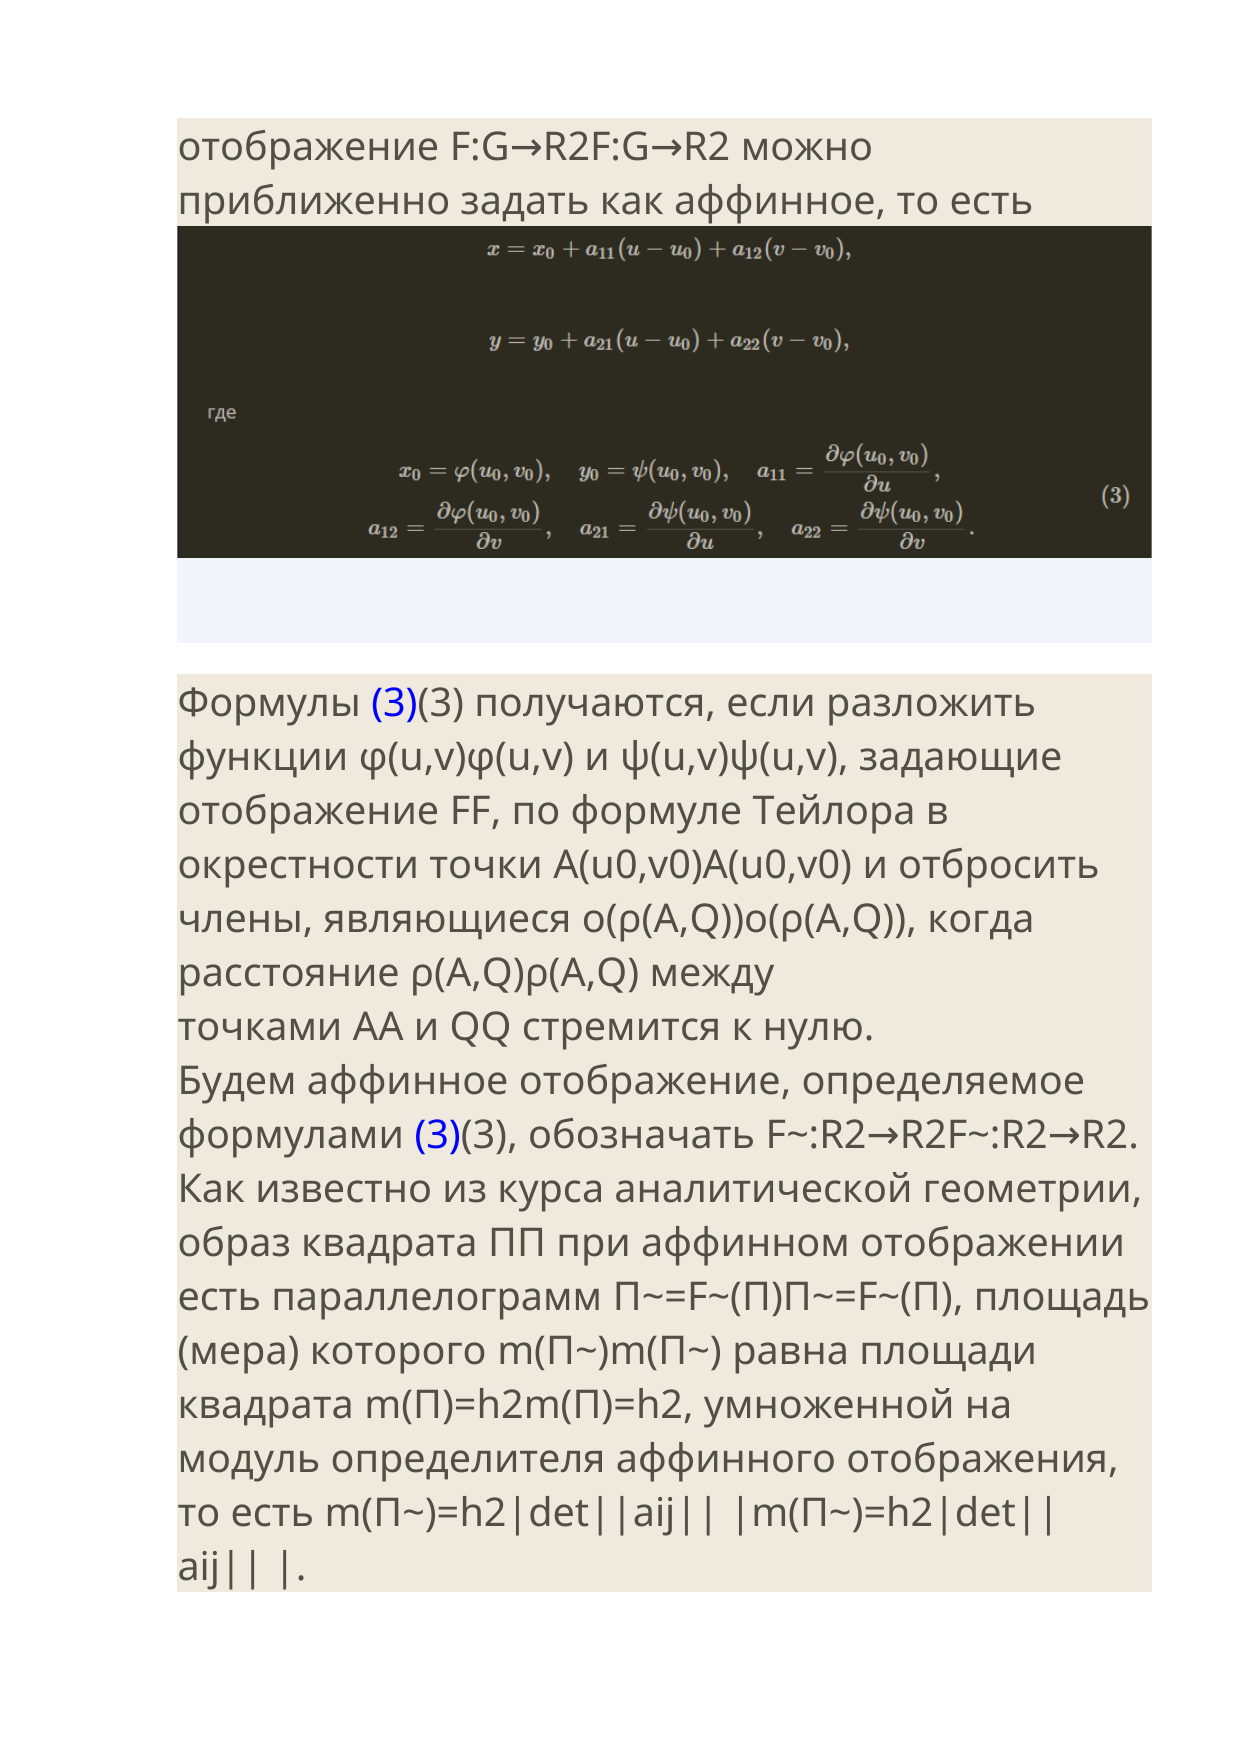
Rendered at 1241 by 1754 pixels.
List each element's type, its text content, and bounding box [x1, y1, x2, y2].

text Формулы (3)(3) получаются, если разложить функции φ(u,v)φ(u,v) и ψ(u,v)ψ(u,v), задающие отображение FF, по формуле Тейлора в окрестности точки A(u0,v0)A(u0,v0) и отбросить члены, являющиеся o(ρ(A,Q))o(ρ(A,Q)), когда расстояние ρ(A,Q)ρ(A,Q) между точками AA и QQ стремится к нулю. [177, 674, 1152, 1052]
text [177, 118, 1152, 226]
text Будем аффинное отображение, определяемое формулами (3)(3), обозначать F~:R2→R2F~:R2→R2. Как известно из курса аналитической геометрии, образ квадрата ΠΠ при аффинном отображении есть параллелограмм Π~=F~(Π)Π~=F~(Π), площадь (мера) которого m(Π~)m(Π~) равна площади квадрата m(Π)=h2m(Π)=h2, умноженной на модуль определителя аффинного отображения, то есть m(Π~)=h2|det||aij|| |m(Π~)=h2|det||aij|| |. [177, 1052, 1152, 1592]
picture [177, 226, 1152, 558]
